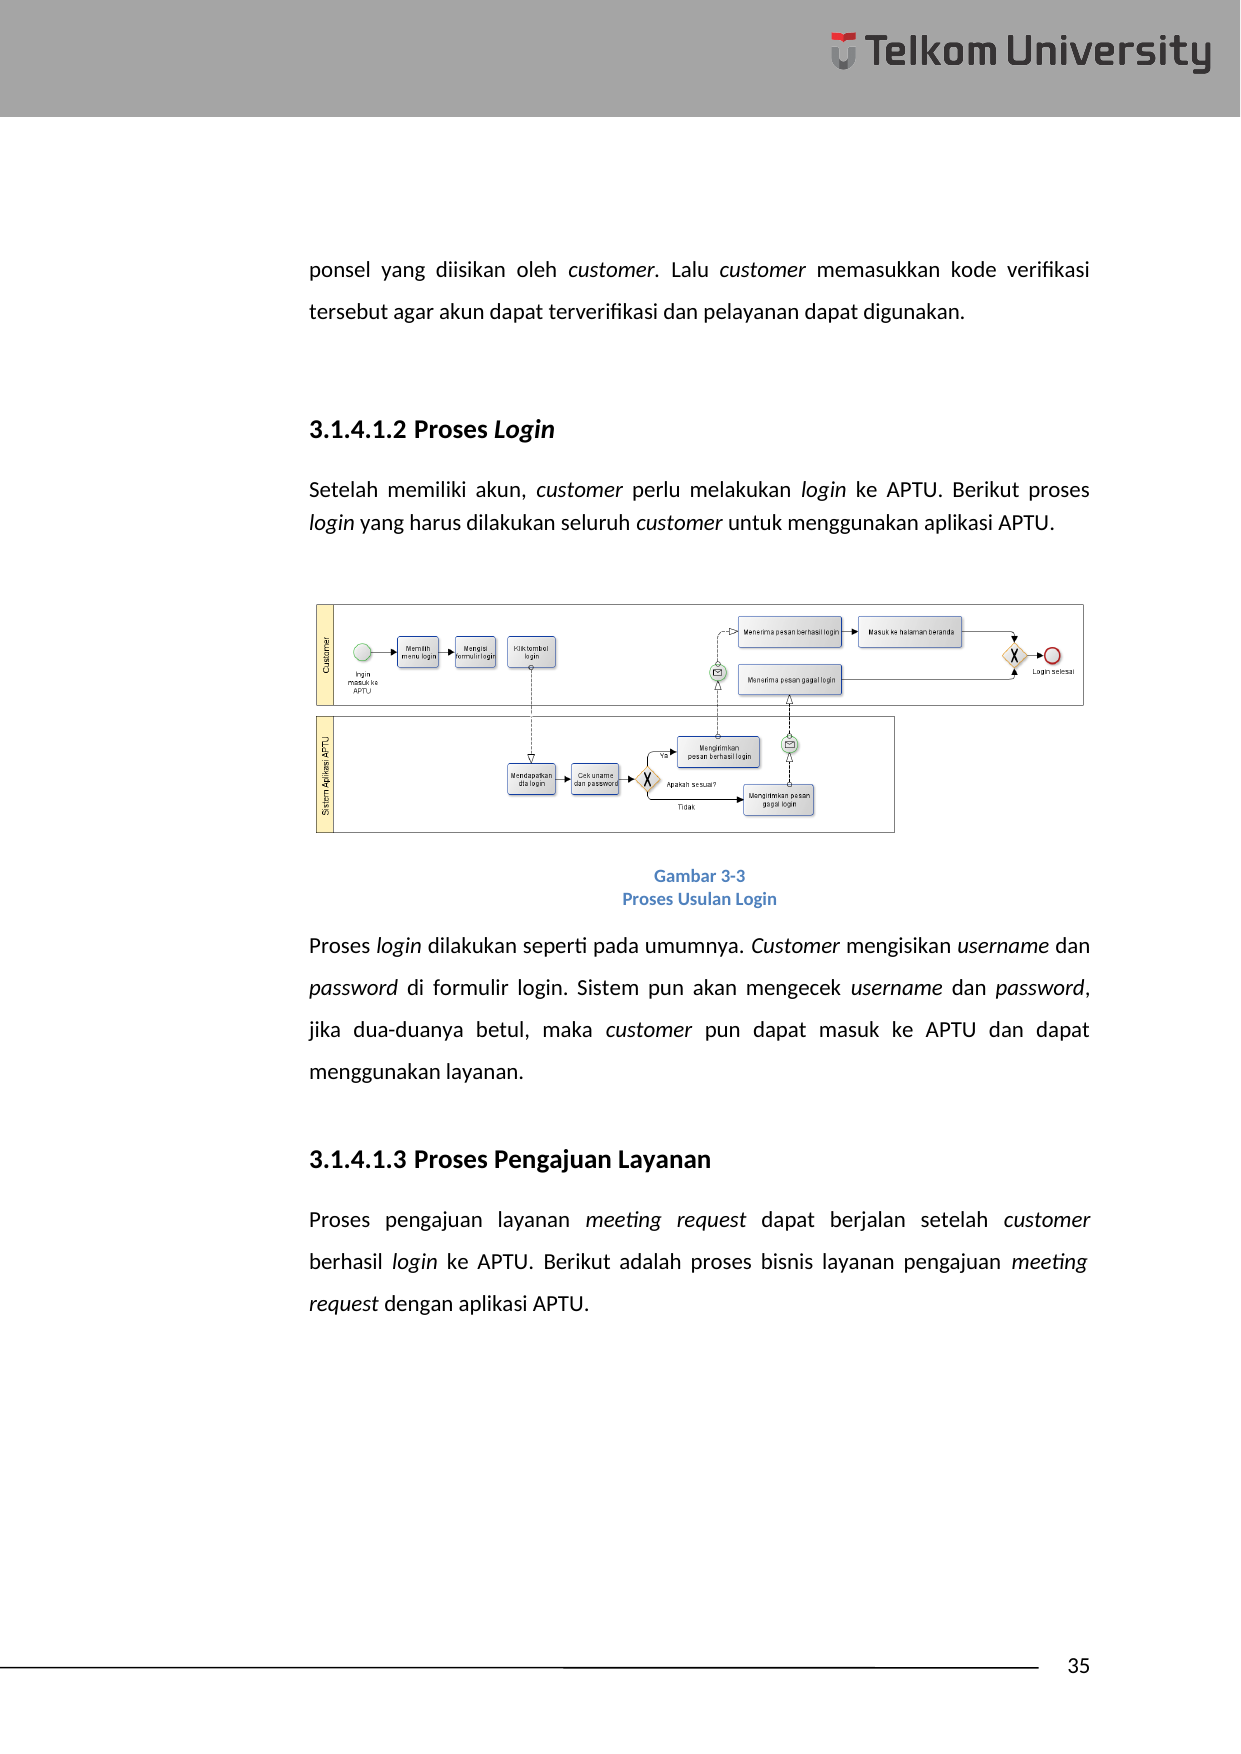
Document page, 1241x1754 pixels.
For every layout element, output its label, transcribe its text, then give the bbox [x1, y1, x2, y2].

text Gambar 3-3 Proses Usulan Login [309, 864, 1090, 910]
picture [308, 597, 1091, 840]
text Setelah memiliki akun, customer perlu melakukan login ke APTU. Berikut proses login yang harus dilakukan seluruh customer untuk menggunakan aplikasi APTU. [309, 476, 1090, 536]
subtitle Proses Login [309, 413, 1090, 446]
text Proses login dilakukan seperti pada umumnya. Customer mengisikan username dan password di formulir login. Sistem pun akan mengecek username dan password, jika dua-duanya betul, maka customer pun dapat masuk ke APTU dan dapat menggunakan layanan. [309, 931, 1090, 1085]
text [309, 255, 1090, 325]
text Proses pengajuan layanan meeting request dapat berjalan setelah customer berhasil login ke APTU. Berikut adalah proses bisnis layanan pengajuan meeting request dengan aplikasi APTU. [309, 1206, 1090, 1317]
subtitle Proses Pengajuan Layanan [309, 1143, 1090, 1176]
picture [831, 32, 1211, 74]
